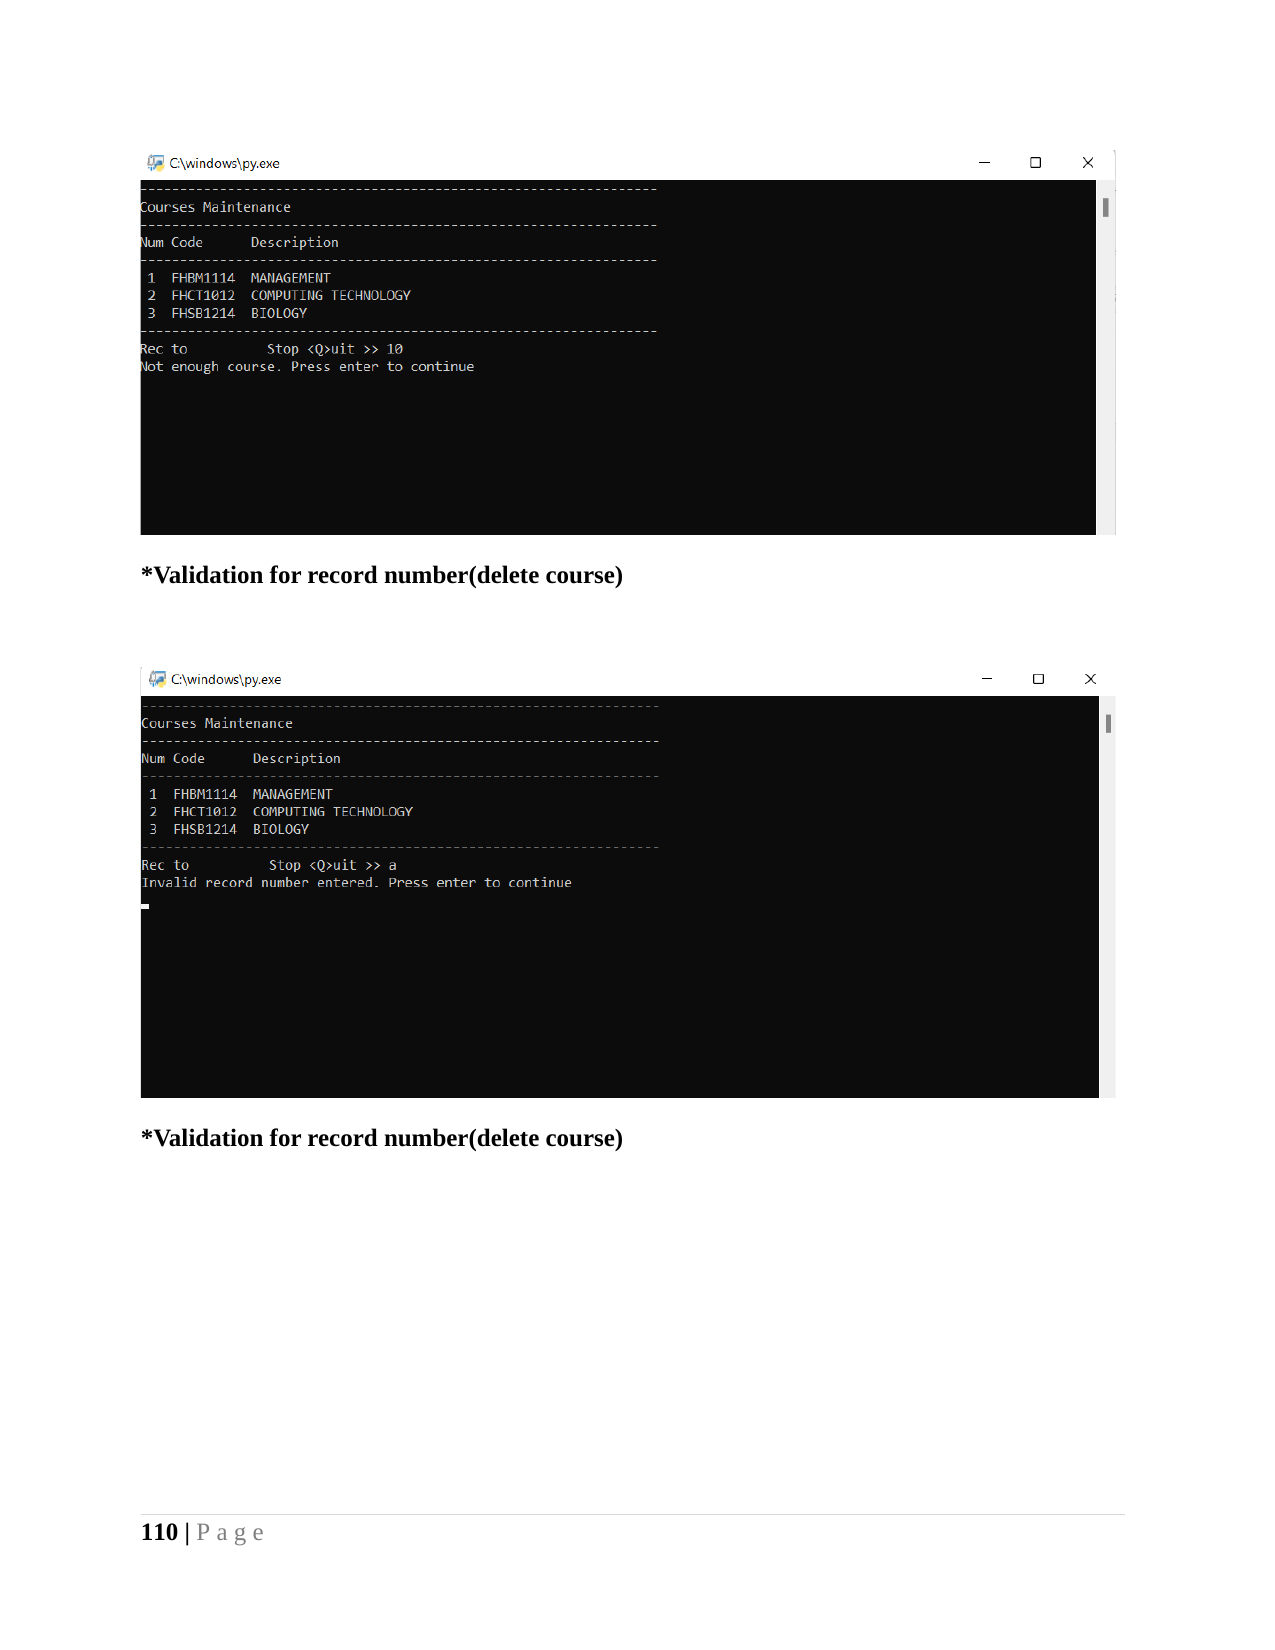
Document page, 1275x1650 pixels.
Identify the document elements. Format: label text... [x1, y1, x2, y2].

picture [140, 150, 1116, 535]
title *Validation for record number(delete course) [141, 1123, 1125, 1151]
picture [140, 667, 1116, 1098]
title *Validation for record number(delete course) [141, 560, 1125, 588]
